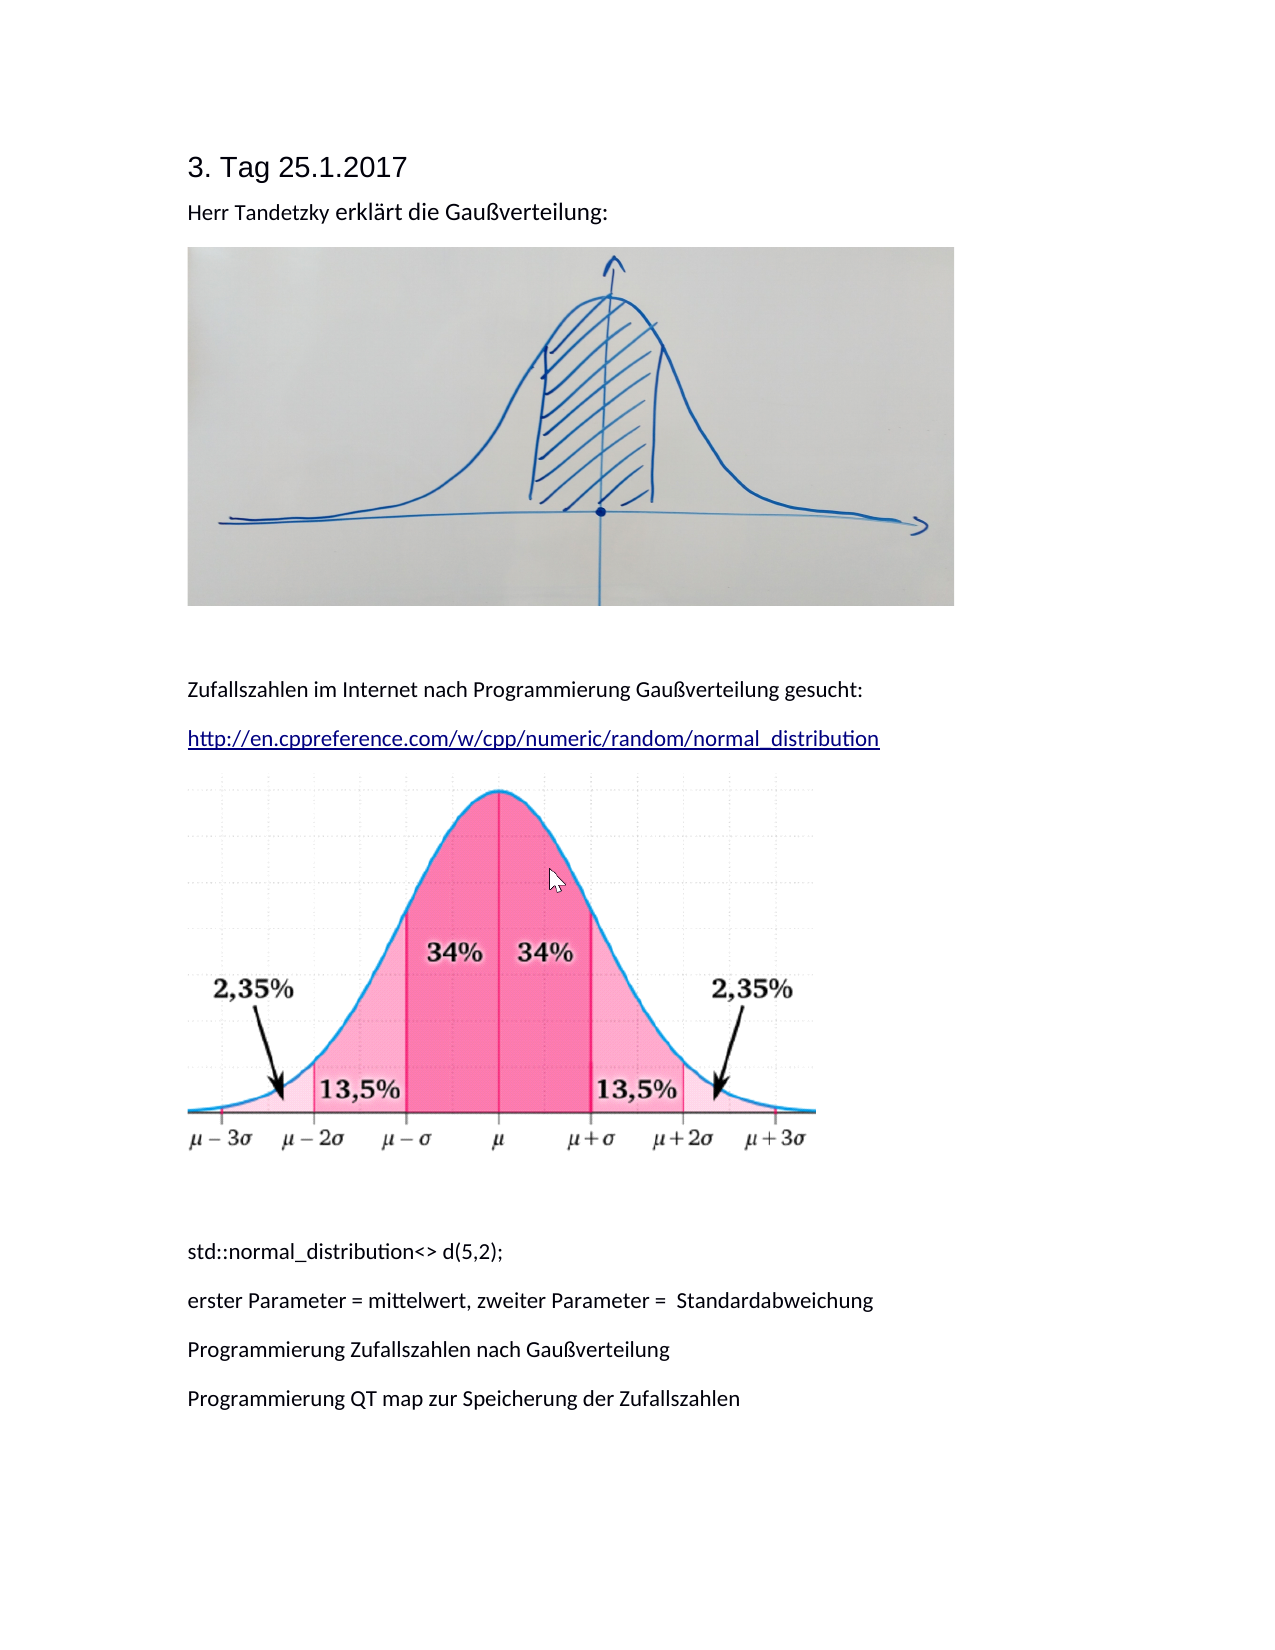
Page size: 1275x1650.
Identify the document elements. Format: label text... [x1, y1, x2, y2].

text erster Parameter = mittelwert, zweiter Parameter = Standardabweichung [187, 1286, 1087, 1314]
text std::normal_distribution<> d(5,2); [187, 1237, 1087, 1265]
text Herr Tandetzky erklärt die Gaußverteilung: [187, 196, 1087, 227]
text Zufallszahlen im Internet nach Programmierung Gaußverteilung gesucht: [187, 675, 1087, 703]
text Programmierung Zufallszahlen nach Gaußverteilung [187, 1335, 1087, 1363]
text Programmierung QT map zur Speicherung der Zufallszahlen [187, 1384, 1087, 1412]
text http://en.cppreference.com/w/cpp/numeric/random/normal_distribution [187, 724, 1087, 752]
subtitle 3. Tag 25.1.2017 [187, 150, 1087, 183]
